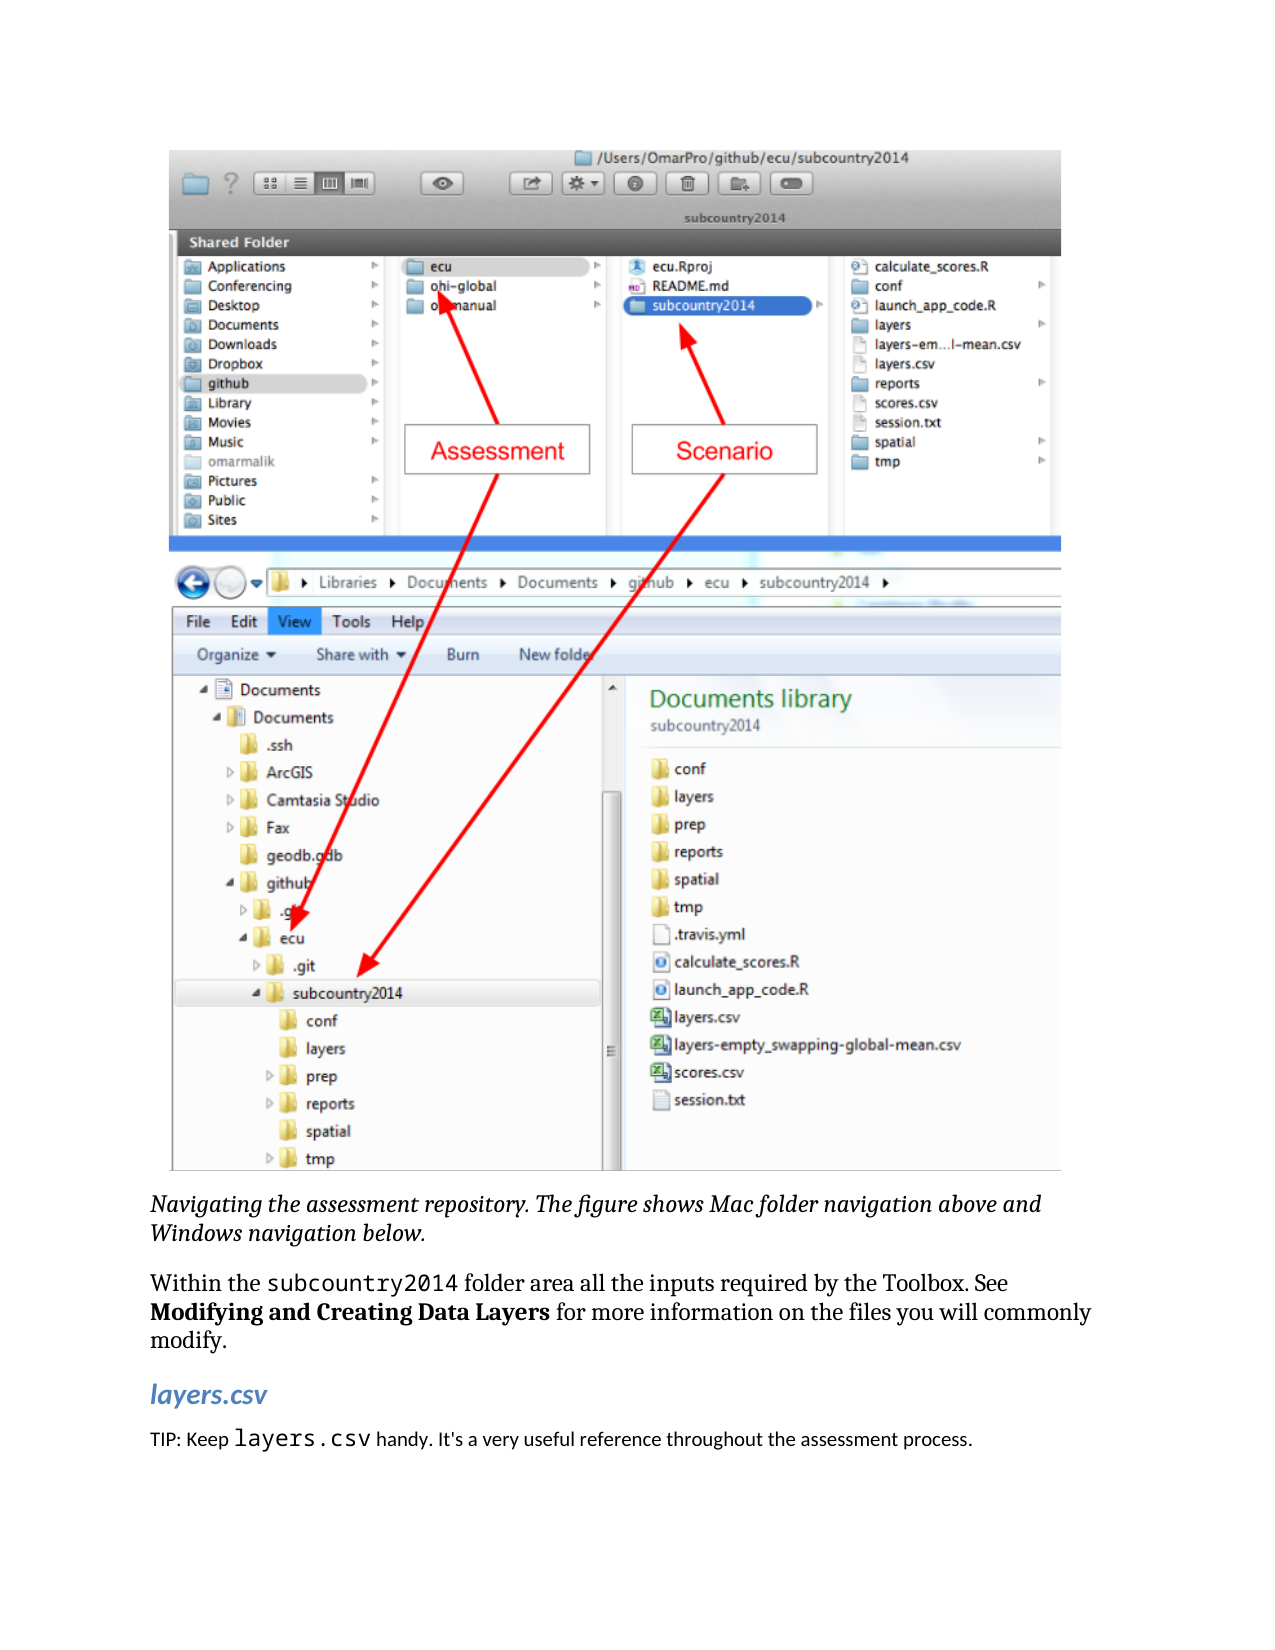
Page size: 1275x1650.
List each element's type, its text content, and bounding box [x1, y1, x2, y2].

text Within the subcountry2014 folder area all the inputs required by the Toolbox. See Modifying and Creating Data Layers for more information on the files you will commonly modify. [150, 1266, 1125, 1355]
text TIP: Keep layers.csv handy. It's a very useful reference throughout the assessment process. [150, 1422, 1125, 1453]
text Navigating the assessment repository. The figure shows Mac folder navigation above and Windows navigation below. [150, 1190, 1125, 1248]
subtitle layers.csv [150, 1376, 1125, 1412]
picture [168, 150, 1062, 1172]
